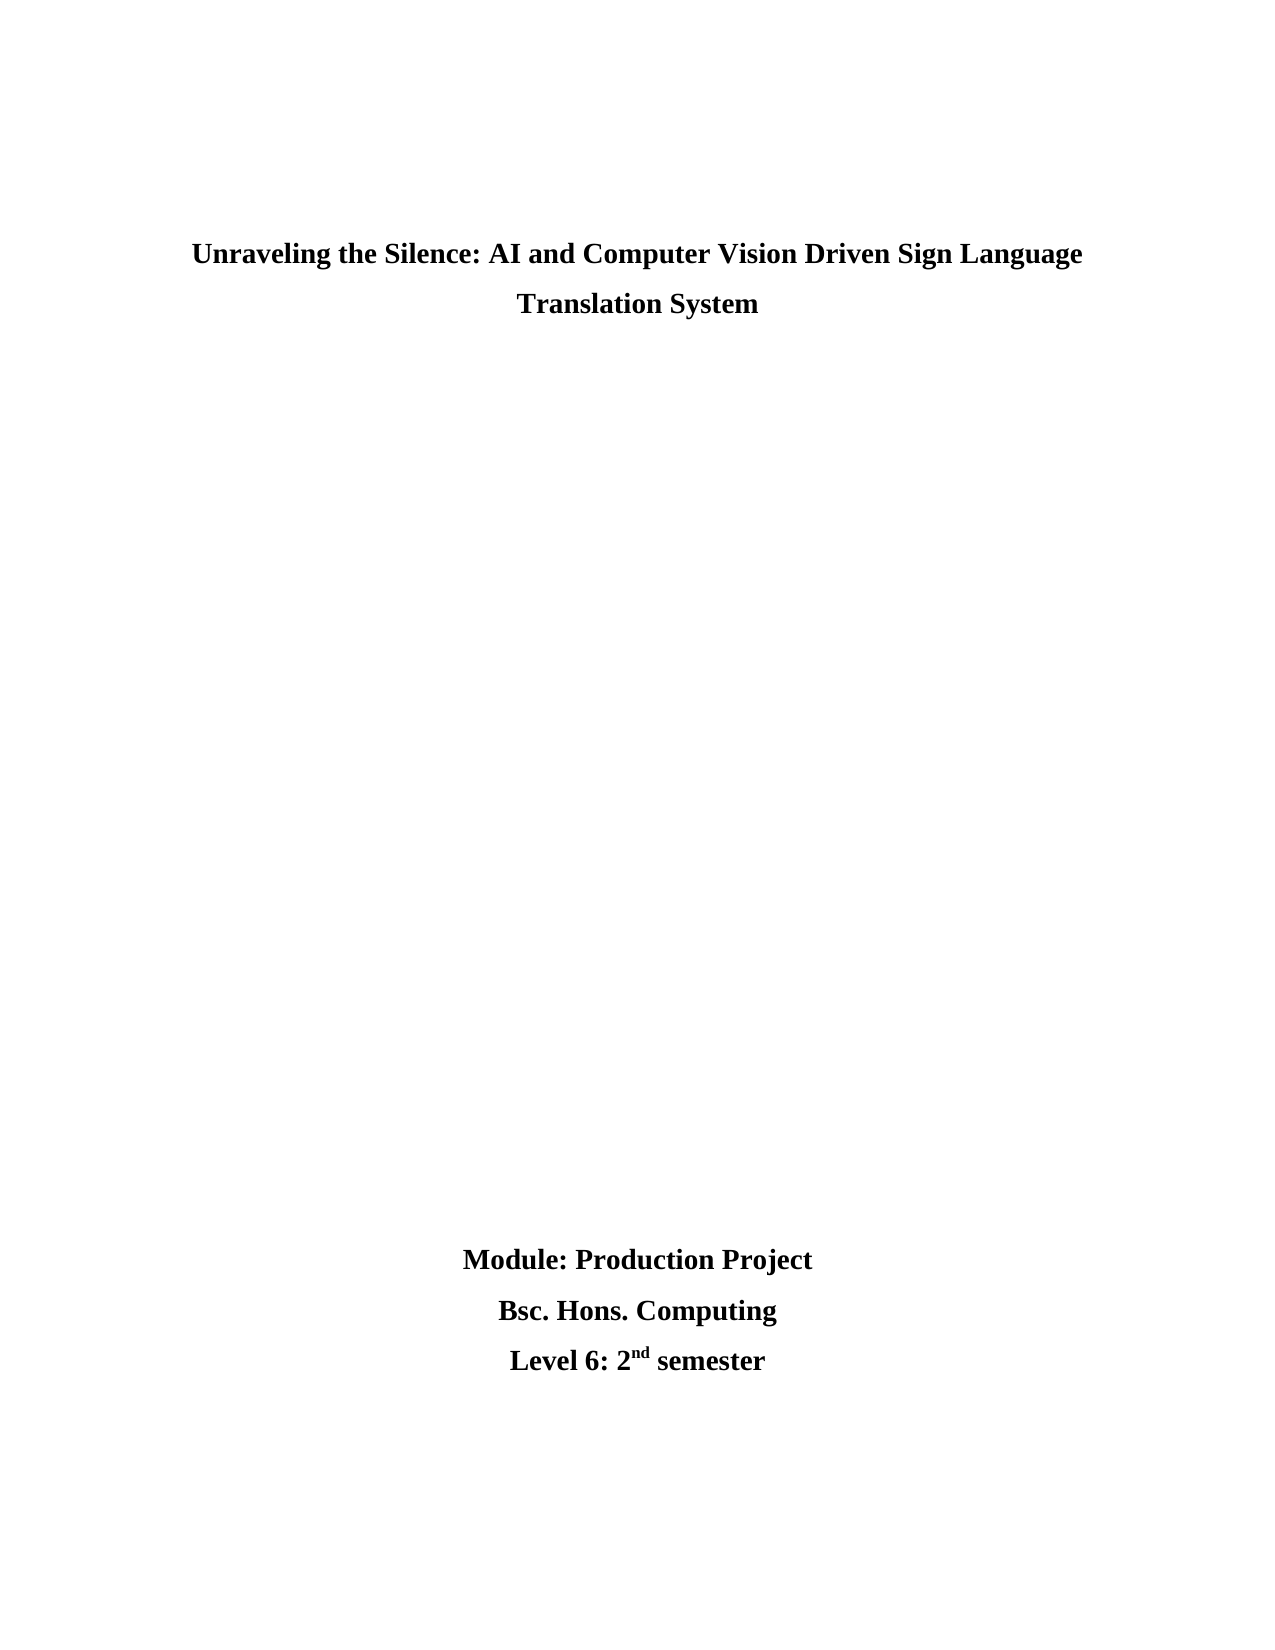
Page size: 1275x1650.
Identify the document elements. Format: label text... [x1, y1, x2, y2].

text Unraveling the Silence: AI and Computer Vision Driven Sign Language Translation System [150, 236, 1125, 320]
text Module: Production Project [150, 1242, 1125, 1276]
text Level 6: 2nd semester [150, 1343, 1125, 1377]
text Bsc. Hons. Computing [150, 1293, 1125, 1326]
